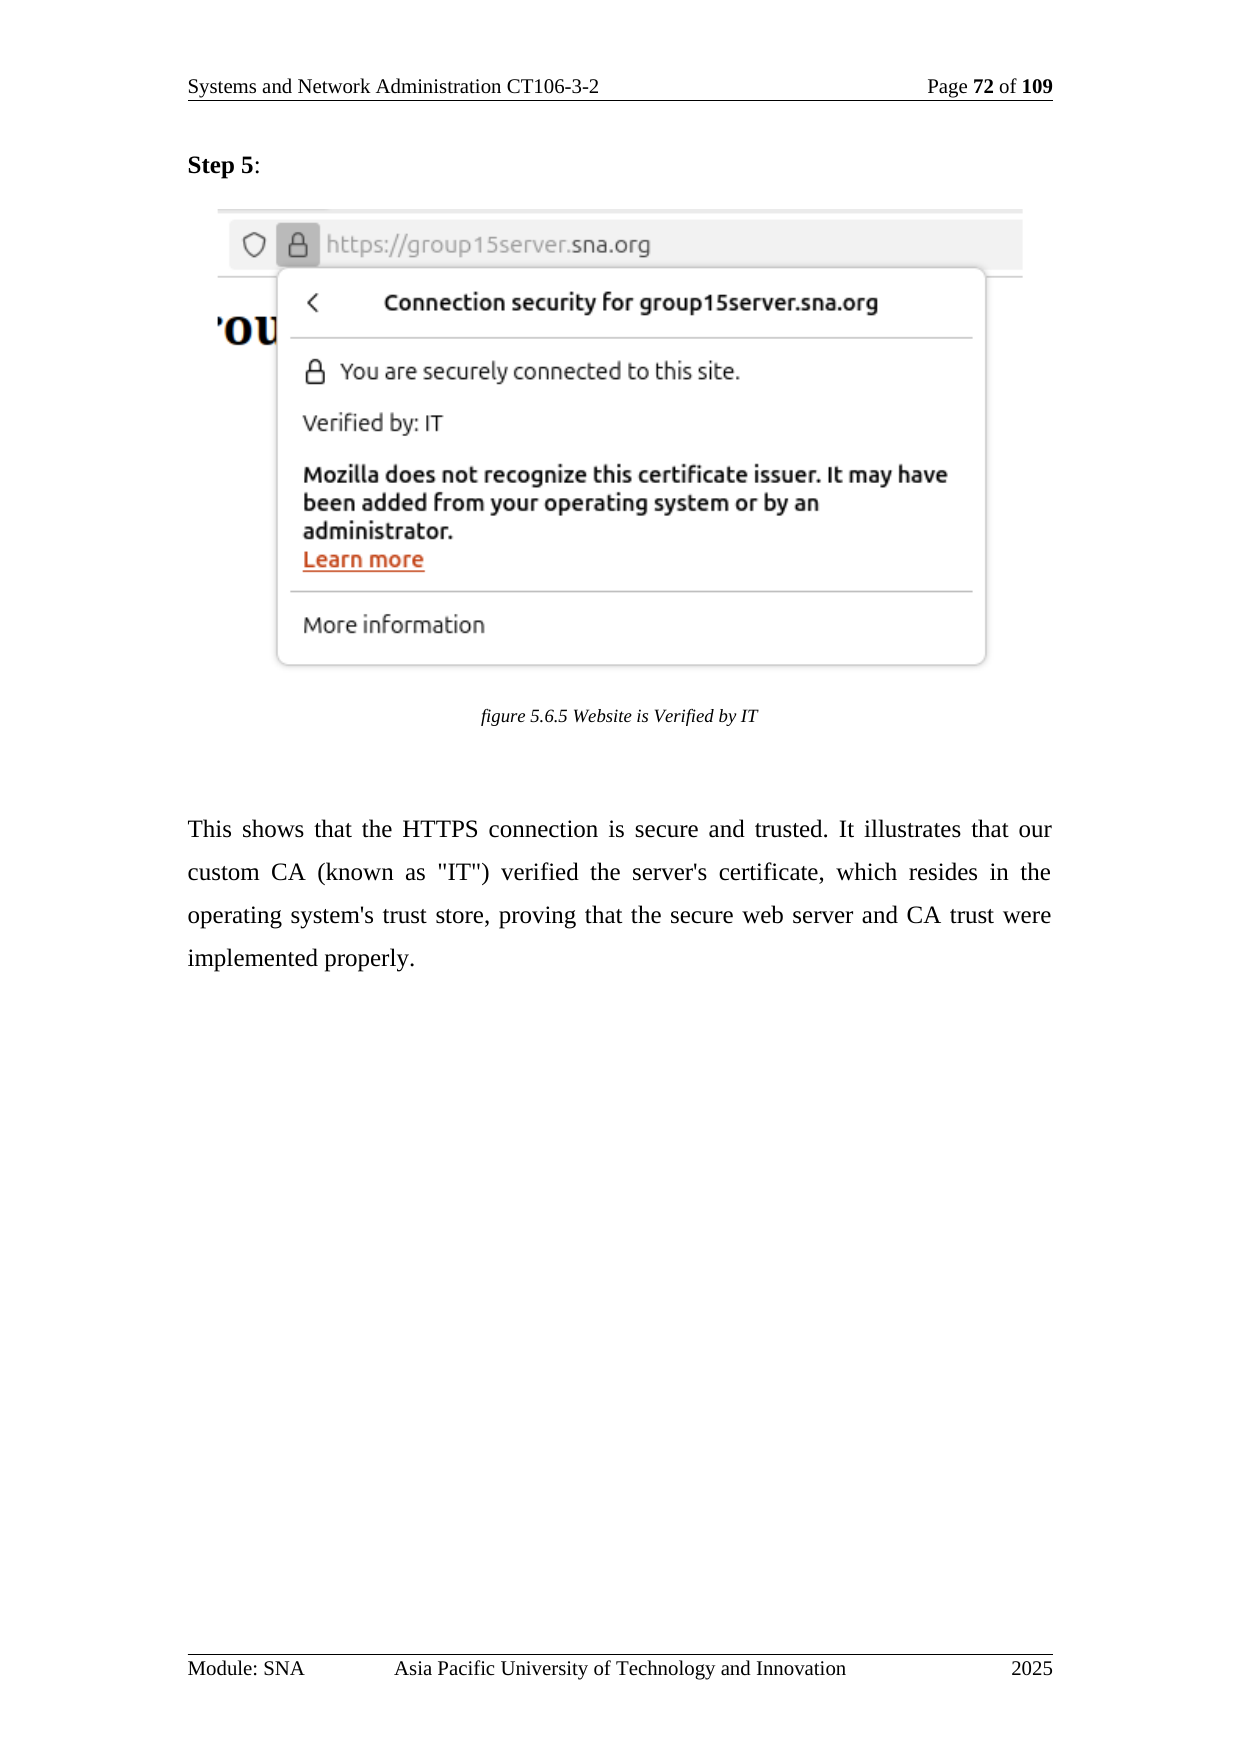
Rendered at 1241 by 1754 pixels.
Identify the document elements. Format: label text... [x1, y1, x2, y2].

text This shows that the HTTPS connection is secure and trusted. It illustrates that our custom CA (known as "IT") verified the server's certificate, which resides in the operating system's trust store, proving that the secure web server and CA trust were implemented properly. [187, 814, 1053, 972]
picture [217, 209, 1023, 674]
text figure 5.6.5 Website is Verified by IT [187, 705, 1053, 726]
text Step 5: [187, 150, 1053, 179]
